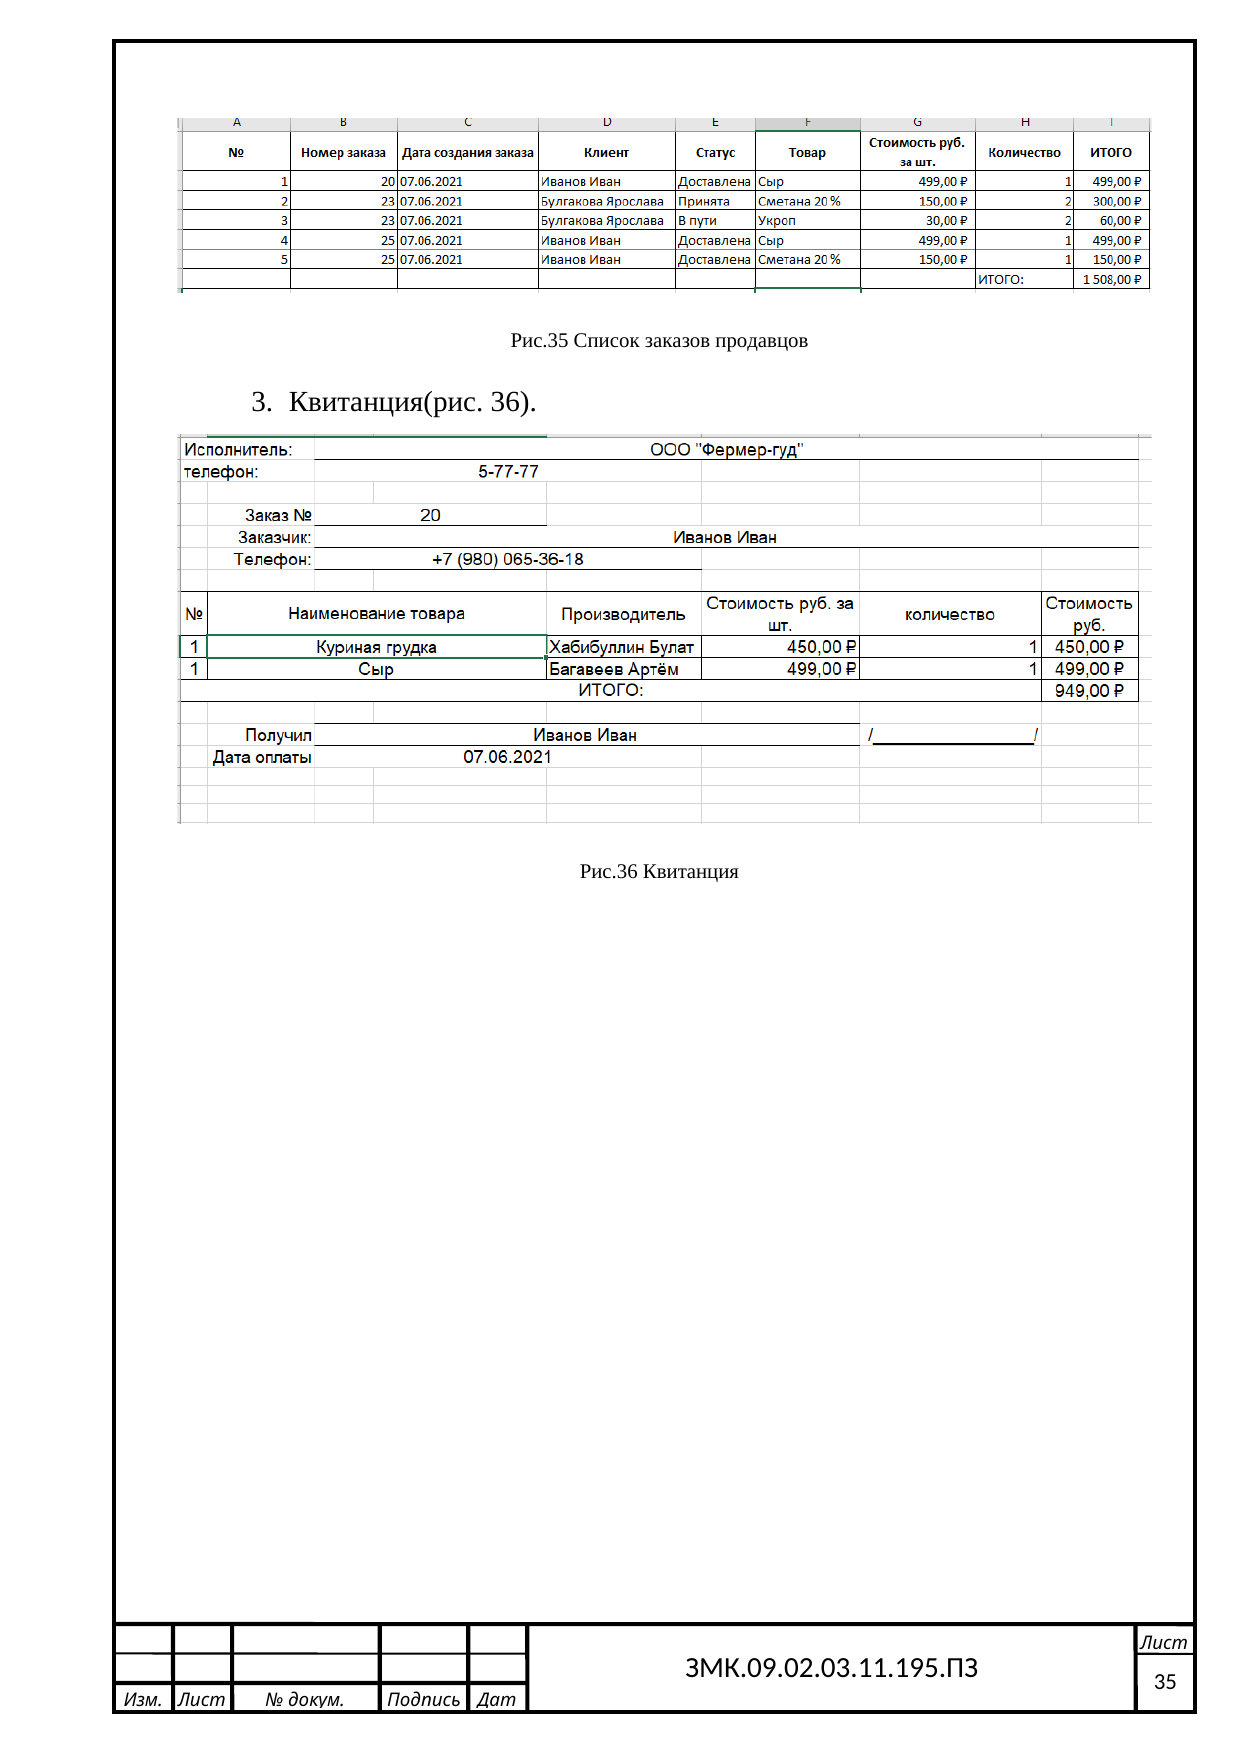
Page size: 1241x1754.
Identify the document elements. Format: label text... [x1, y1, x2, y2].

picture [177, 434, 1152, 824]
text Рис.35 Список заказов продавцов [177, 327, 1141, 352]
text Рис.36 Квитанция [177, 858, 1141, 883]
picture [177, 118, 1152, 293]
list Квитанция(рис. 36). [251, 384, 1152, 418]
